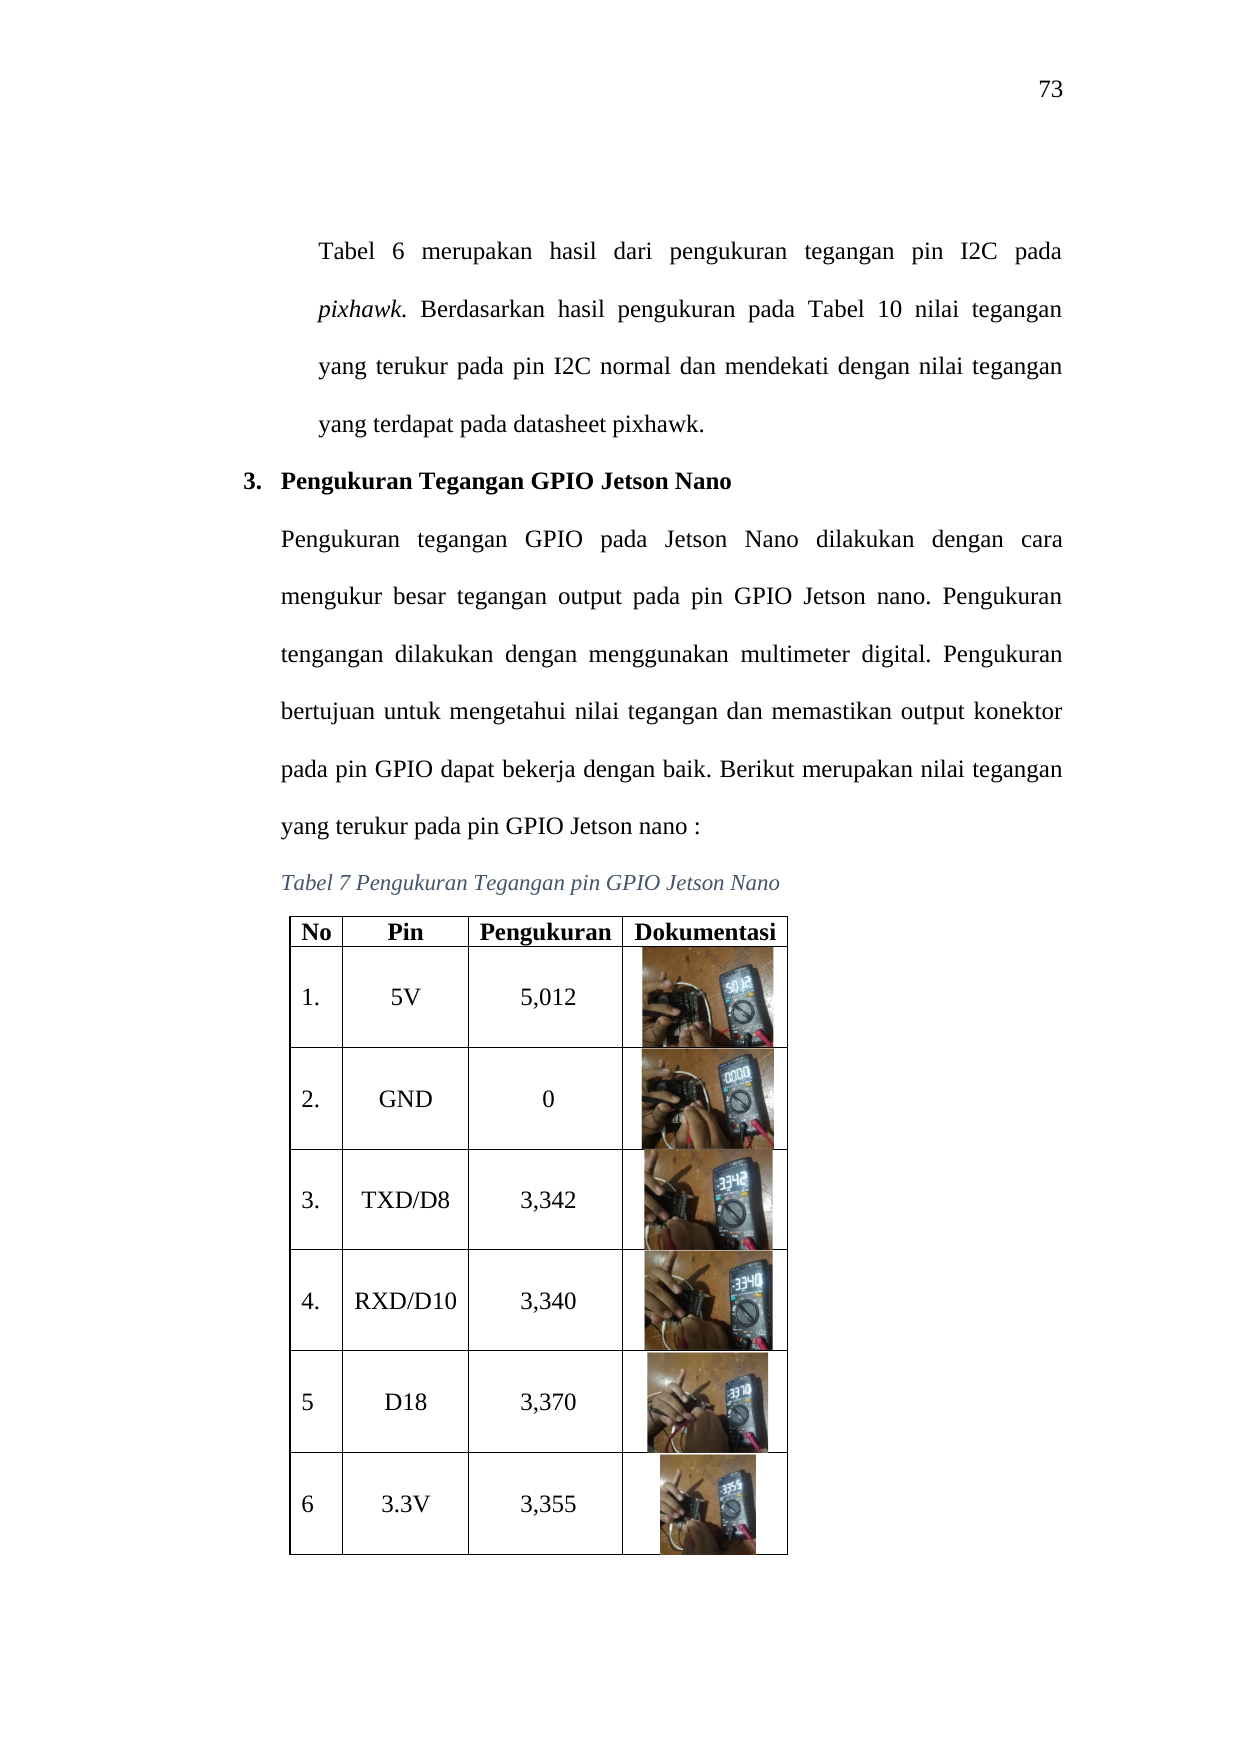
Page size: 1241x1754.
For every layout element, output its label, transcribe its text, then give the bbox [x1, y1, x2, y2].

table_header No [291, 917, 342, 946]
table_cell RXD/D10 [343, 1250, 468, 1350]
table_cell [623, 1250, 644, 1350]
table_cell TXD/D8 [343, 1150, 468, 1249]
table_cell [623, 1351, 787, 1452]
table_cell 3. [291, 1150, 342, 1249]
table_cell [773, 1150, 787, 1249]
table_header Pengukuran [469, 917, 622, 946]
table_cell 5V [343, 947, 468, 1047]
table_cell [623, 1453, 787, 1554]
table_header Dokumentasi [623, 917, 787, 946]
table_cell 6 [291, 1453, 342, 1554]
list Pengukuran tegangan GPIO pada Jetson Nano dilakukan dengan cara mengukur besar tegangan output pada pin GPIO Jetson nano. Pengukuran tengangan dilakukan dengan menggunakan multimeter digital. Pengukuran bertujuan untuk mengetahui nilai tegangan dan memastikan output konektor pada pin GPIO dapat bekerja dengan baik. Berikut merupakan nilai tegangan yang terukur pada pin GPIO Jetson nano : [281, 524, 1063, 840]
table_cell [773, 1250, 787, 1350]
table_cell 3,342 [469, 1150, 622, 1249]
table_cell [623, 1048, 641, 1148]
table_cell 5,012 [469, 947, 622, 1047]
table_cell 3,355 [469, 1453, 622, 1554]
table_cell 3,340 [469, 1250, 622, 1350]
table_cell [774, 947, 787, 1047]
table_cell 0 [469, 1048, 622, 1148]
table_cell 1. [291, 947, 342, 1047]
table_cell 3,370 [469, 1351, 622, 1452]
picture [644, 1150, 773, 1250]
table_cell [623, 1150, 644, 1249]
list Tabel 6 merupakan hasil dari pengukuran tegangan pin I2C pada pixhawk. Berdasarkan hasil pengukuran pada Tabel 10 nilai tegangan yang terukur pada pin I2C normal dan mendekati dengan nilai tegangan yang terdapat pada datasheet pixhawk. [318, 236, 1063, 437]
list Pengukuran Tegangan GPIO Jetson Nano [243, 466, 1063, 495]
picture [660, 1455, 756, 1555]
table_cell 3.3V [343, 1453, 468, 1554]
table_cell [623, 947, 642, 1047]
picture [645, 1251, 773, 1350]
table_cell 5 [291, 1351, 342, 1452]
table_cell 2. [291, 1048, 342, 1148]
table_cell 4. [291, 1250, 342, 1350]
picture [643, 947, 774, 1047]
table_cell D18 [343, 1351, 468, 1452]
table_cell [774, 1048, 787, 1148]
table_cell GND [343, 1048, 468, 1148]
table_header Pin [343, 917, 468, 946]
picture [642, 1049, 774, 1149]
picture [647, 1353, 769, 1453]
